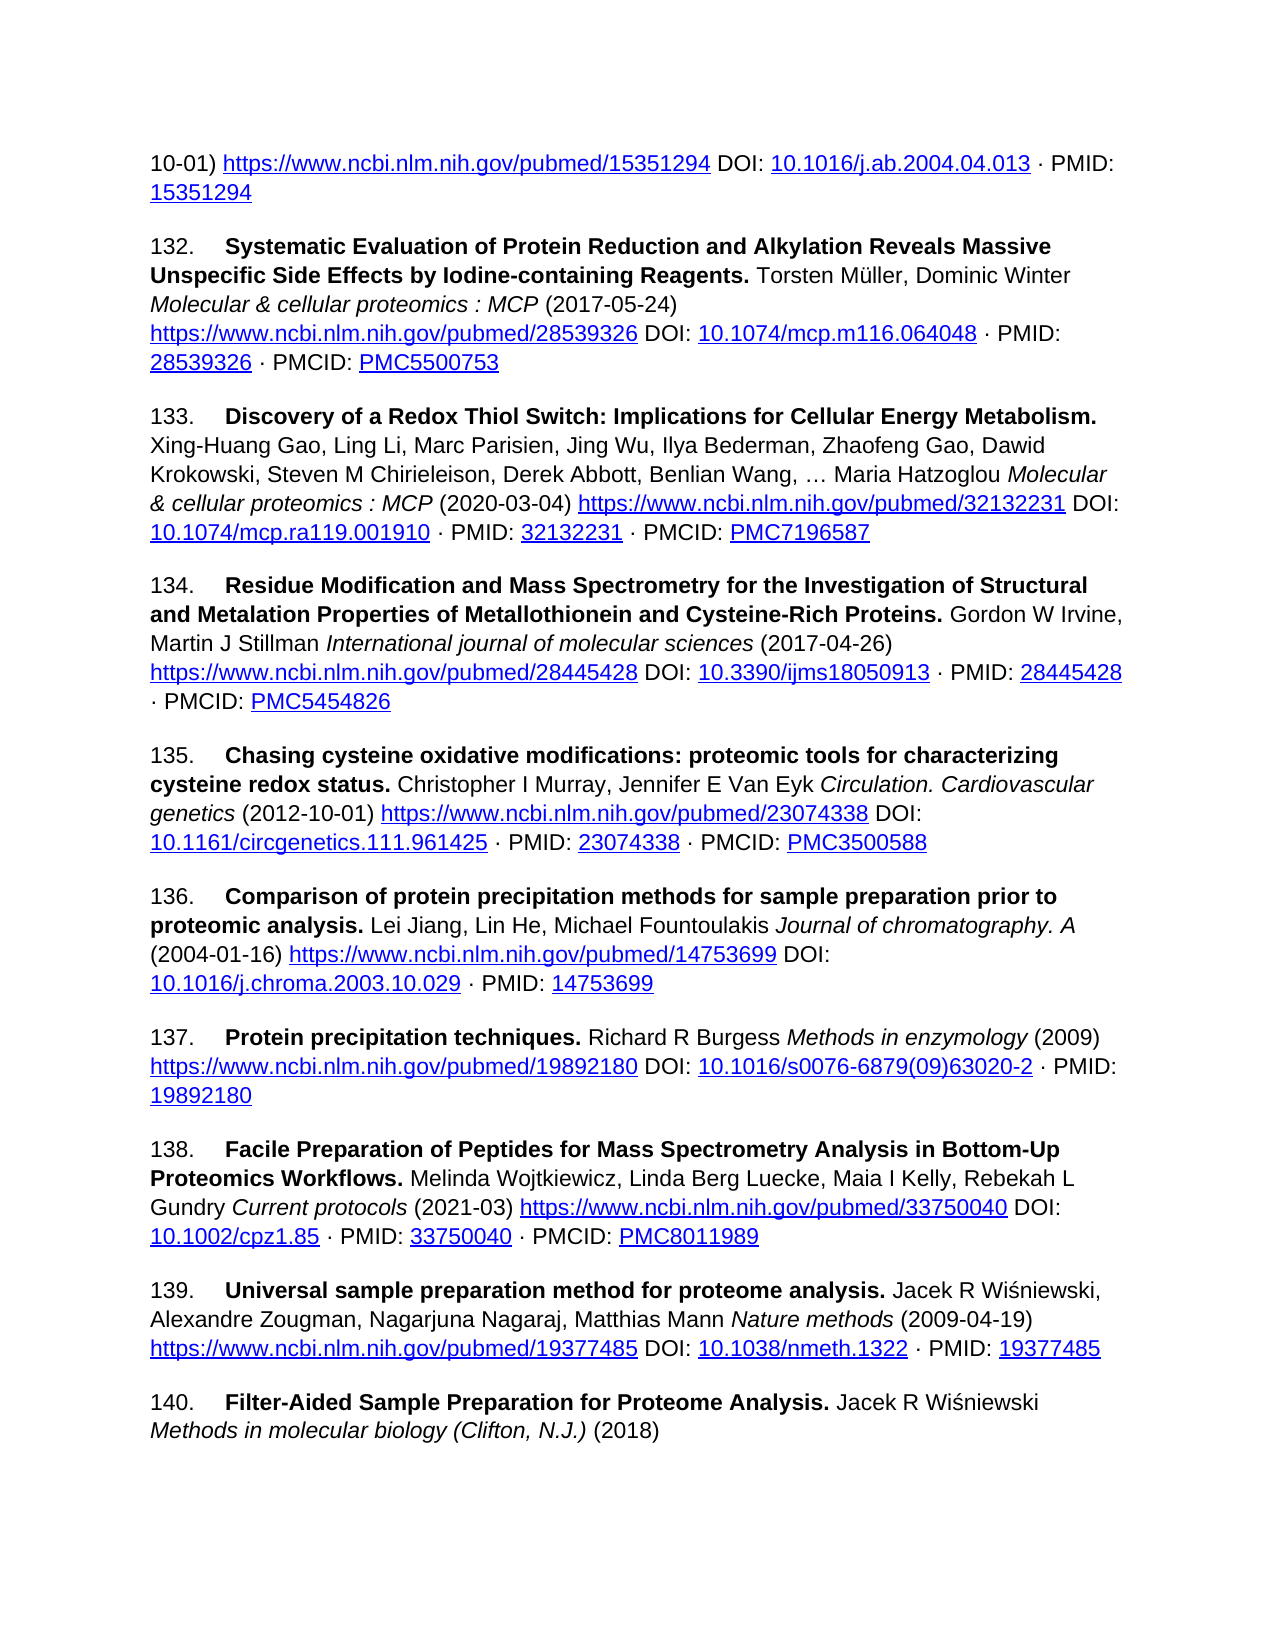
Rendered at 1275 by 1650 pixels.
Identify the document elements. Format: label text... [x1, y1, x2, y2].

text 136. Comparison of protein precipitation methods for sample preparation prior to proteomic analysis. Lei Jiang, Lin He, Michael Fountoulakis Journal of chromatography. A (2004-01-16) https://www.ncbi.nlm.nih.gov/pubmed/14753699 DOI: 10.1016/j.chroma.2003.10.029 · PMID: 14753699 [150, 883, 1125, 996]
text 133. Discovery of a Redox Thiol Switch: Implications for Cellular Energy Metabolism. Xing-Huang Gao, Ling Li, Marc Parisien, Jing Wu, Ilya Bederman, Zhaofeng Gao, Dawid Krokowski, Steven M Chirieleison, Derek Abbott, Benlian Wang, … Maria Hatzoglou Molecular & cellular proteomics : MCP (2020-03-04) https://www.ncbi.nlm.nih.gov/pubmed/32132231 DOI: 10.1074/mcp.ra119.001910 · PMID: 32132231 · PMCID: PMC7196587 [150, 403, 1125, 545]
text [150, 1388, 1125, 1444]
text 137. Protein precipitation techniques. Richard R Burgess Methods in enzymology (2009) https://www.ncbi.nlm.nih.gov/pubmed/19892180 DOI: 10.1016/s0076-6879(09)63020-2 · PMID: 19892180 [150, 1024, 1125, 1108]
text 135. Chasing cysteine oxidative modifications: proteomic tools for characterizing cysteine redox status. Christopher I Murray, Jennifer E Van Eyk Circulation. Cardiovascular genetics (2012-10-01) https://www.ncbi.nlm.nih.gov/pubmed/23074338 DOI: 10.1161/circgenetics.111.961425 · PMID: 23074338 · PMCID: PMC3500588 [150, 742, 1125, 856]
text 139. Universal sample preparation method for proteome analysis. Jacek R Wiśniewski, Alexandre Zougman, Nagarjuna Nagaraj, Matthias Mann Nature methods (2009-04-19) https://www.ncbi.nlm.nih.gov/pubmed/19377485 DOI: 10.1038/nmeth.1322 · PMID: 19377485 [150, 1277, 1125, 1361]
text 132. Systematic Evaluation of Protein Reduction and Alkylation Reveals Massive Unspecific Side Effects by Iodine-containing Reagents. Torsten Müller, Dominic Winter Molecular & cellular proteomics : MCP (2017-05-24) https://www.ncbi.nlm.nih.gov/pubmed/28539326 DOI: 10.1074/mcp.m116.064048 · PMID: 28539326 · PMCID: PMC5500753 [150, 233, 1125, 375]
text 138. Facile Preparation of Peptides for Mass Spectrometry Analysis in Bottom-Up Proteomics Workflows. Melinda Wojtkiewicz, Linda Berg Luecke, Maia I Kelly, Rebekah L Gundry Current protocols (2021-03) https://www.ncbi.nlm.nih.gov/pubmed/33750040 DOI: 10.1002/cpz1.85 · PMID: 33750040 · PMCID: PMC8011989 [150, 1136, 1125, 1249]
text 134. Residue Modification and Mass Spectrometry for the Investigation of Structural and Metalation Properties of Metallothionein and Cysteine-Rich Proteins. Gordon W Irvine, Martin J Stillman International journal of molecular sciences (2017-04-26) https://www.ncbi.nlm.nih.gov/pubmed/28445428 DOI: 10.3390/ijms18050913 · PMID: 28445428 · PMCID: PMC5454826 [150, 572, 1125, 715]
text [150, 150, 1125, 205]
